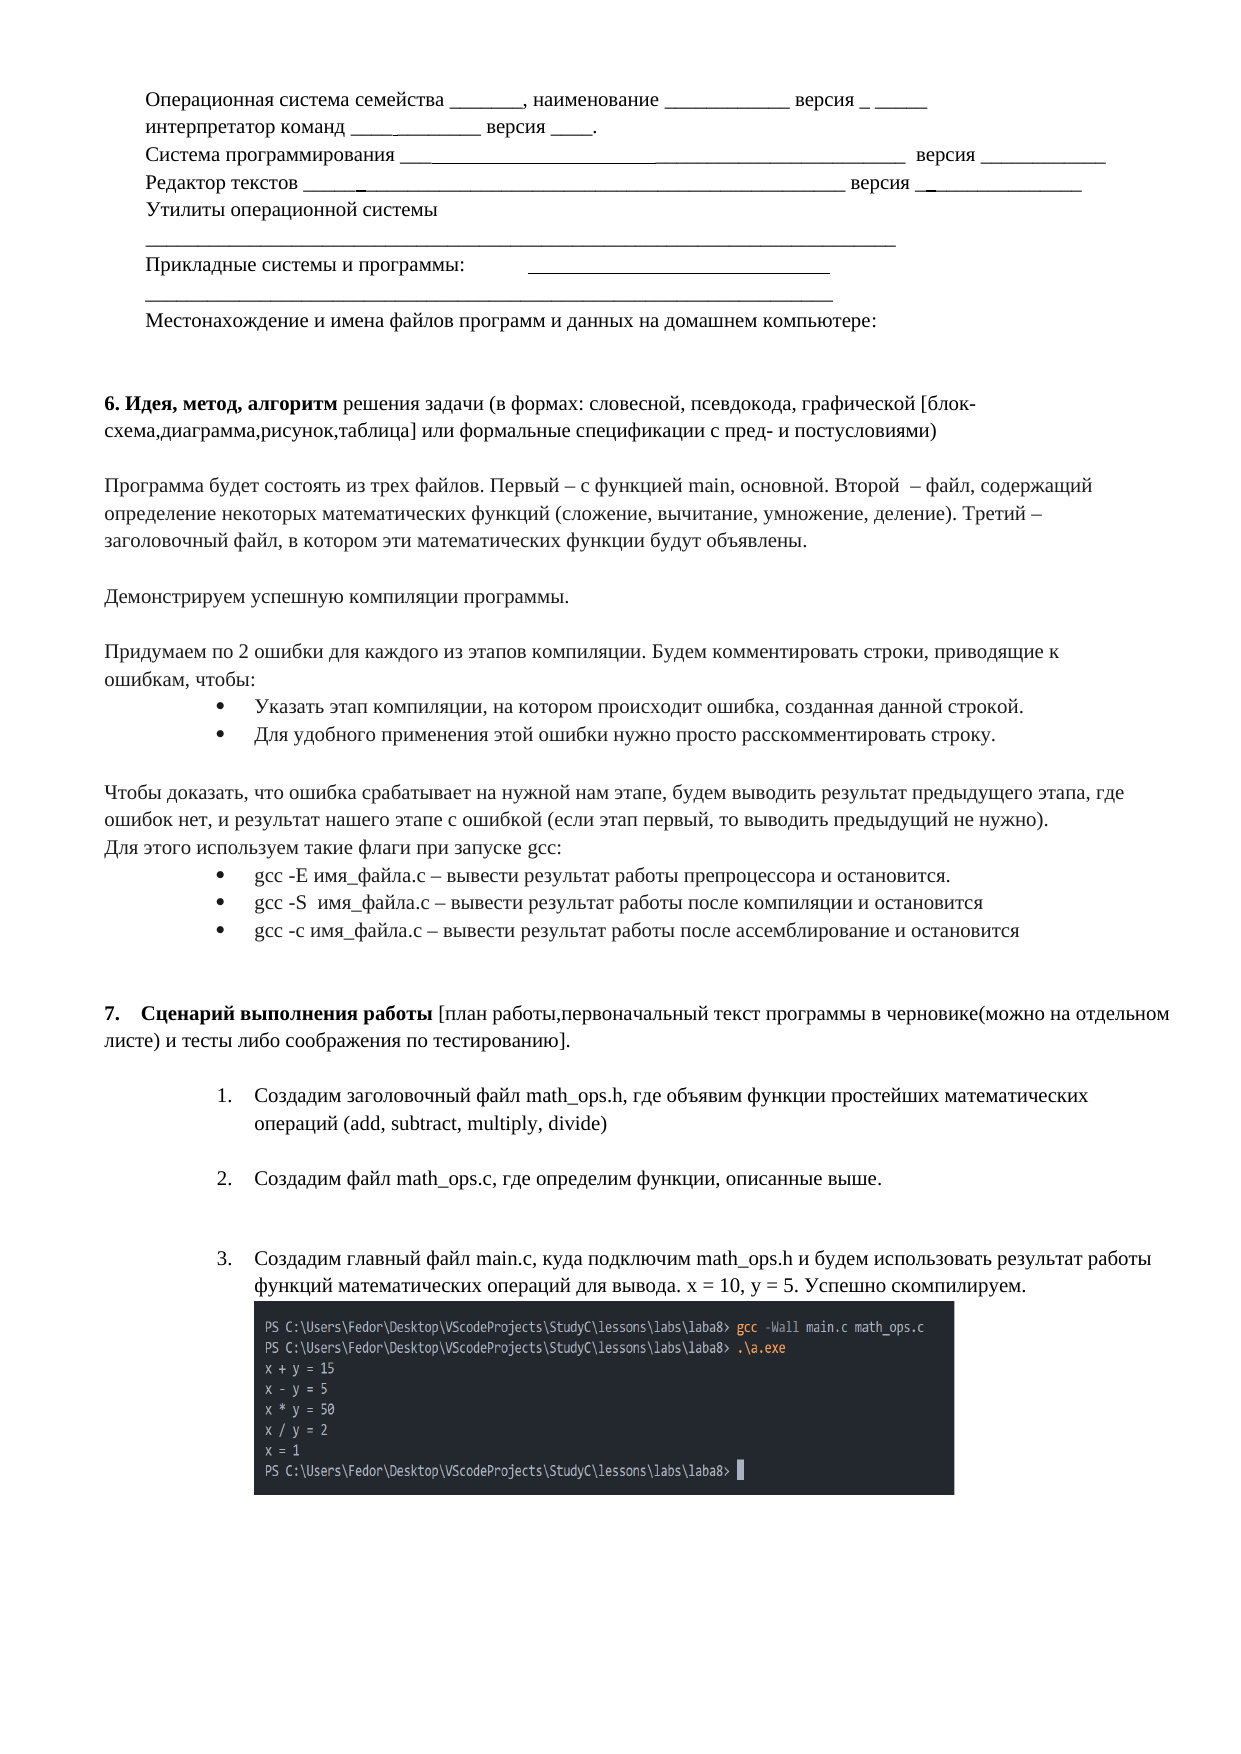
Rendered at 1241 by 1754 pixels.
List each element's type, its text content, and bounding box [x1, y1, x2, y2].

list Для удобного применения этой ошибки нужно просто расскомментировать строку. [217, 722, 1148, 776]
text Прикладные системы и программы: __________________________________________________________________ [145, 252, 1173, 304]
list Указать этап компиляции, на котором происходит ошибка, созданная данной строкой. [217, 694, 1148, 718]
text интерпретатор команд ____ ________ версия ____. [145, 114, 1173, 138]
text Утилиты операционной системы ________________________________________________________________________ [146, 197, 1173, 249]
text Редактор текстов _____ ______________________________________________ версия ________________ [145, 169, 1173, 194]
text Программа будет состоять из трех файлов. Первый – с функцией main, основной. Второй – файл, содержащий определение некоторых математических функций (сложение, вычитание, умножение, деление). Третий – заголовочный файл, в котором эти математических функции будут объявлены. [104, 473, 1148, 552]
text 6. Идея, метод, алгоритм решения задачи (в формах: словесной, псевдокода, графической [блок-схема,диаграмма,рисунок,таблица] или формальные спецификации с пред- и постусловиями) [104, 390, 1148, 442]
text Местонахождение и имена файлов программ и данных на домашнем компьютере: [145, 308, 1173, 332]
list gcc -c имя_файла.с – вывести результат работы после ассемблирование и остановится [217, 918, 1148, 942]
text Операционная система семейства _______, наименование ____________ версия _ _____ [145, 87, 1173, 111]
text Чтобы доказать, что ошибка срабатывает на нужной нам этапе, будем выводить результат предыдущего этапа, где ошибок нет, и результат нашего этапе с ошибкой (если этап первый, то выводить предыдущий не нужно). [104, 780, 1148, 831]
text Система программирования ___ ________________________ версия ____________ [145, 142, 1173, 166]
list Создадим заголовочный файл math_ops.h, где объявим функции простейших математических операций (add, subtract, multiply, divide) [217, 1083, 1173, 1135]
text Для этого используем такие флаги при запуске gcc: [104, 835, 1148, 859]
list Создадим файл math_ops.c, где определим функции, описанные выше. [217, 1166, 1173, 1190]
list gcc -E имя_файла.с – вывести результат работы препроцессора и остановится. [217, 863, 1148, 887]
text Придумаем по 2 ошибки для каждого из этапов компиляции. Будем комментировать строки, приводящие к ошибкам, чтобы: [104, 639, 1148, 691]
list gcc -S имя_файла.c – вывести результат работы после компиляции и остановится [217, 890, 1148, 914]
picture [254, 1301, 955, 1495]
text Демонстрируем успешную компиляции программы. [104, 584, 1148, 608]
list Сценарий выполнения работы [план работы,первоначальный текст программы в черновике(можно на отдельном листе) и тесты либо соображения по тестированию]. [104, 1001, 1173, 1052]
